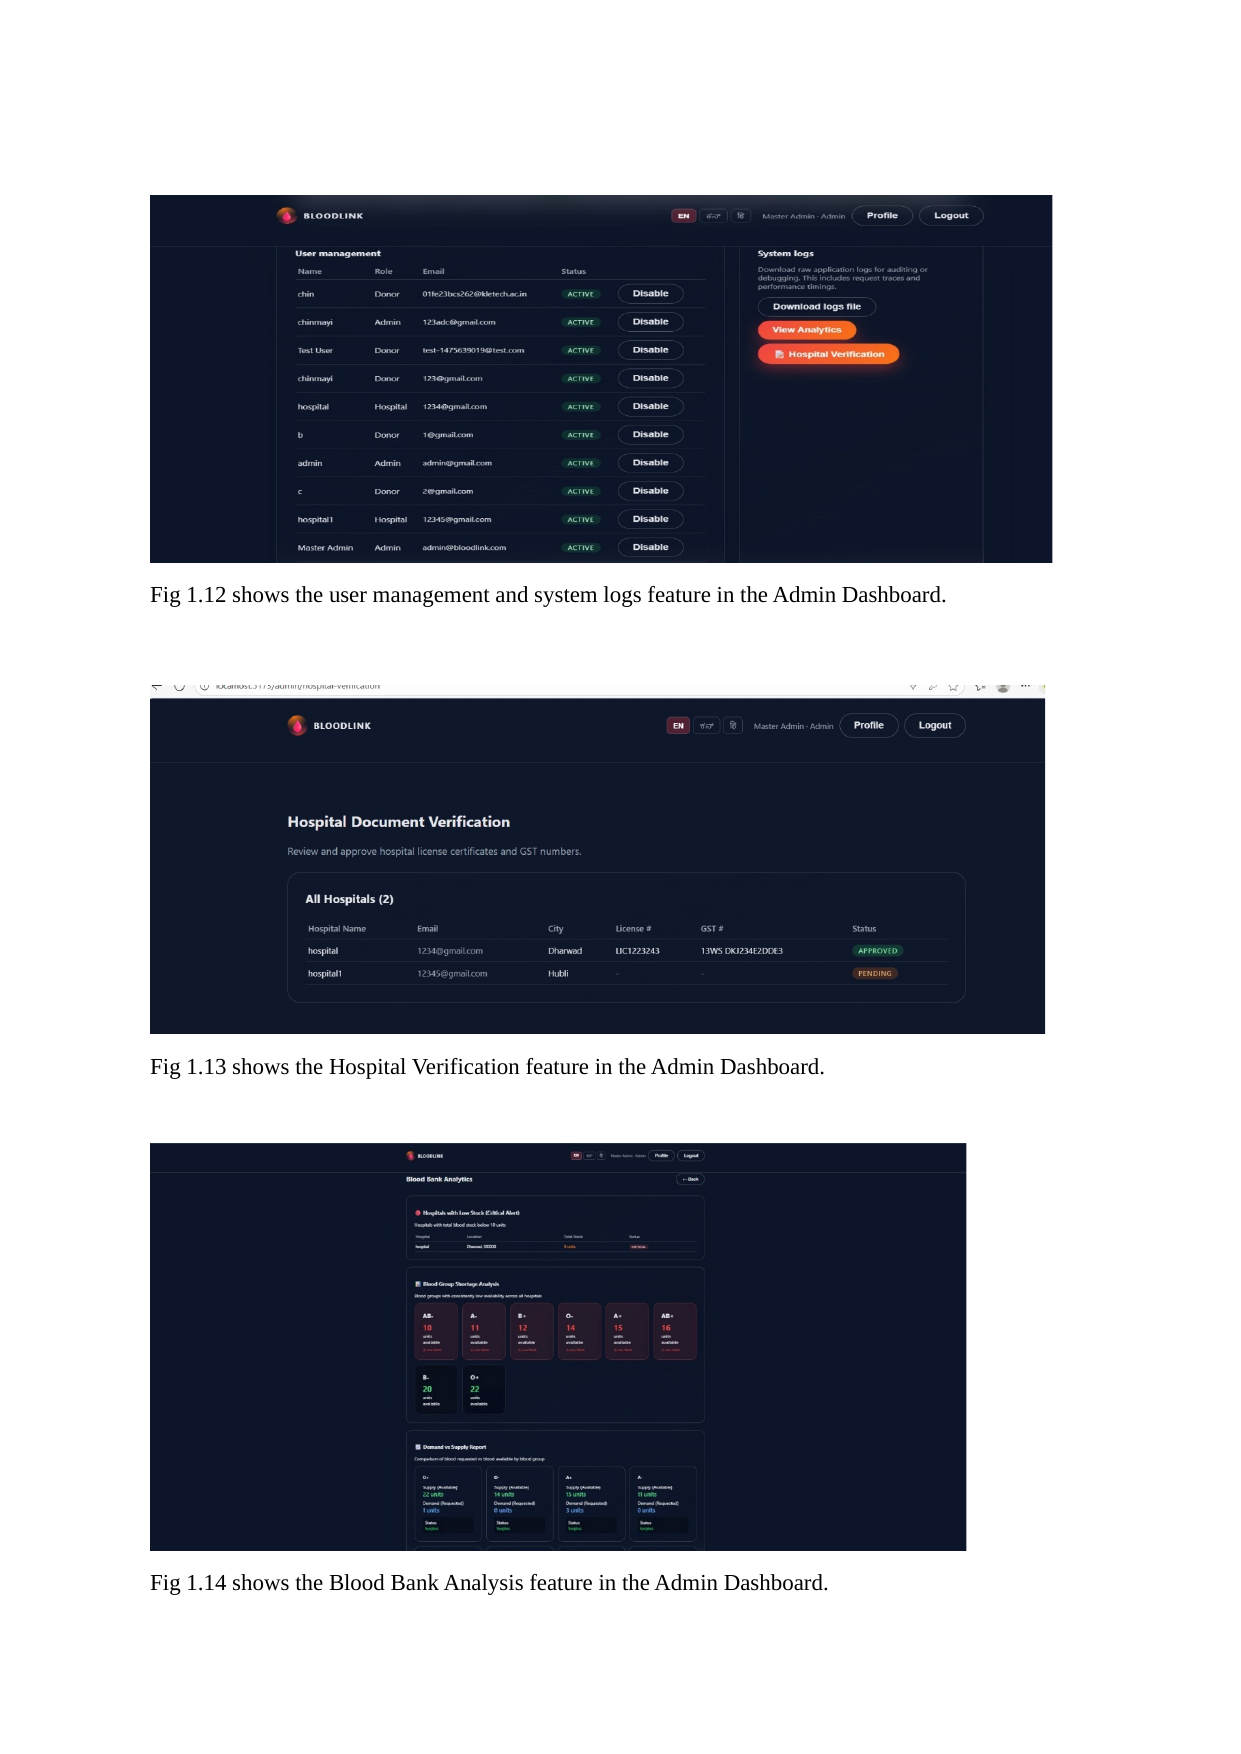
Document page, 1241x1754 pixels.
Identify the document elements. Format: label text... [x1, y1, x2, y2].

text Fig 1.13 shows the Hospital Verification feature in the Admin Dashboard. [150, 1053, 1090, 1079]
text Fig 1.12 shows the user management and system logs feature in the Admin Dashboard. [150, 581, 1090, 666]
picture [150, 685, 1046, 1034]
picture [150, 1143, 967, 1551]
text Fig 1.14 shows the Blood Bank Analysis feature in the Admin Dashboard. [150, 1569, 1090, 1595]
picture [150, 195, 1053, 563]
